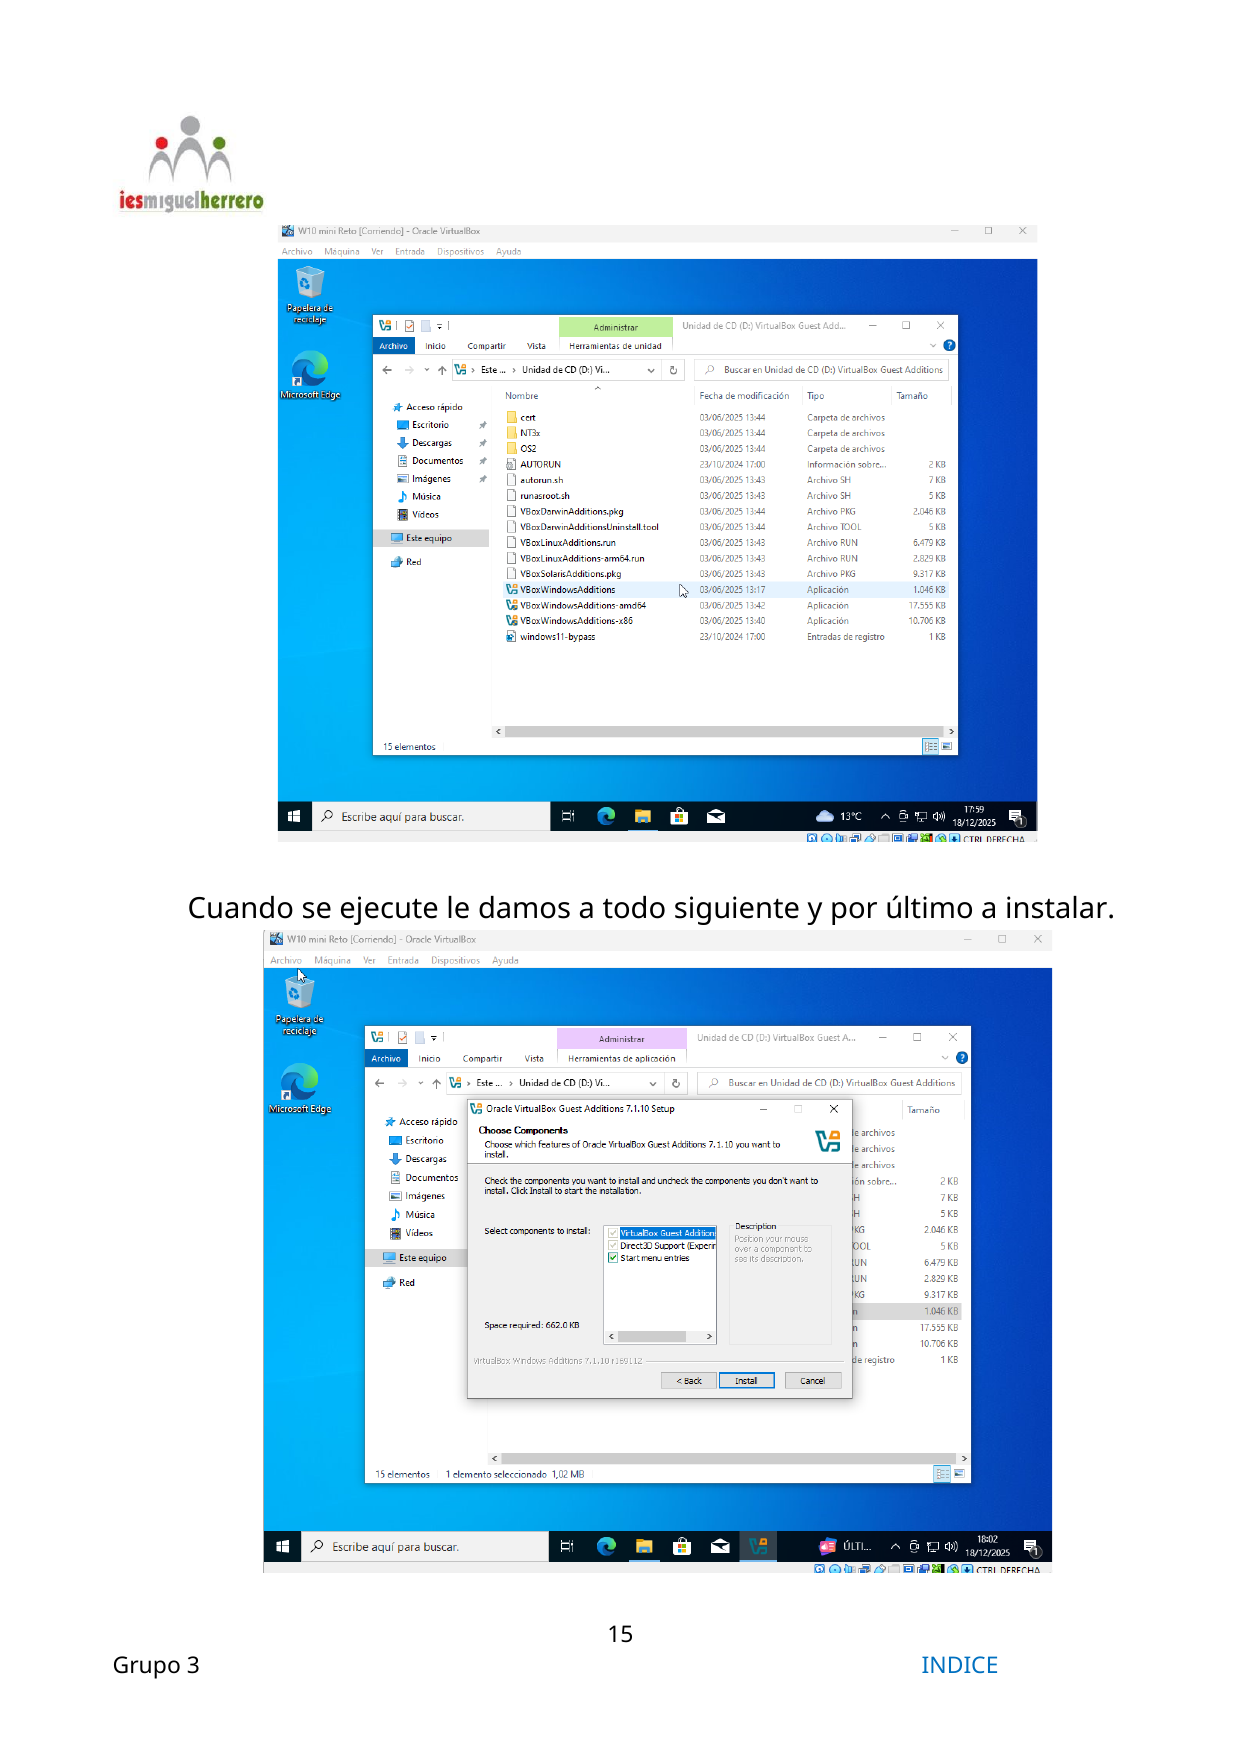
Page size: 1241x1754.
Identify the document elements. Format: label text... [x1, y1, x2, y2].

picture [313, 316, 324, 323]
list Cuando se ejecute le damos a todo siguiente y por último a instalar. [187, 887, 1128, 927]
picture [263, 930, 1053, 1573]
picture [270, 1107, 281, 1111]
picture [277, 225, 1038, 842]
picture [281, 392, 292, 397]
picture [316, 1106, 329, 1112]
picture [293, 351, 327, 385]
picture [283, 1018, 304, 1023]
picture [282, 1064, 317, 1099]
picture [326, 394, 338, 398]
picture [308, 392, 317, 397]
picture [303, 1030, 315, 1035]
picture [294, 305, 315, 311]
picture [112, 105, 267, 226]
